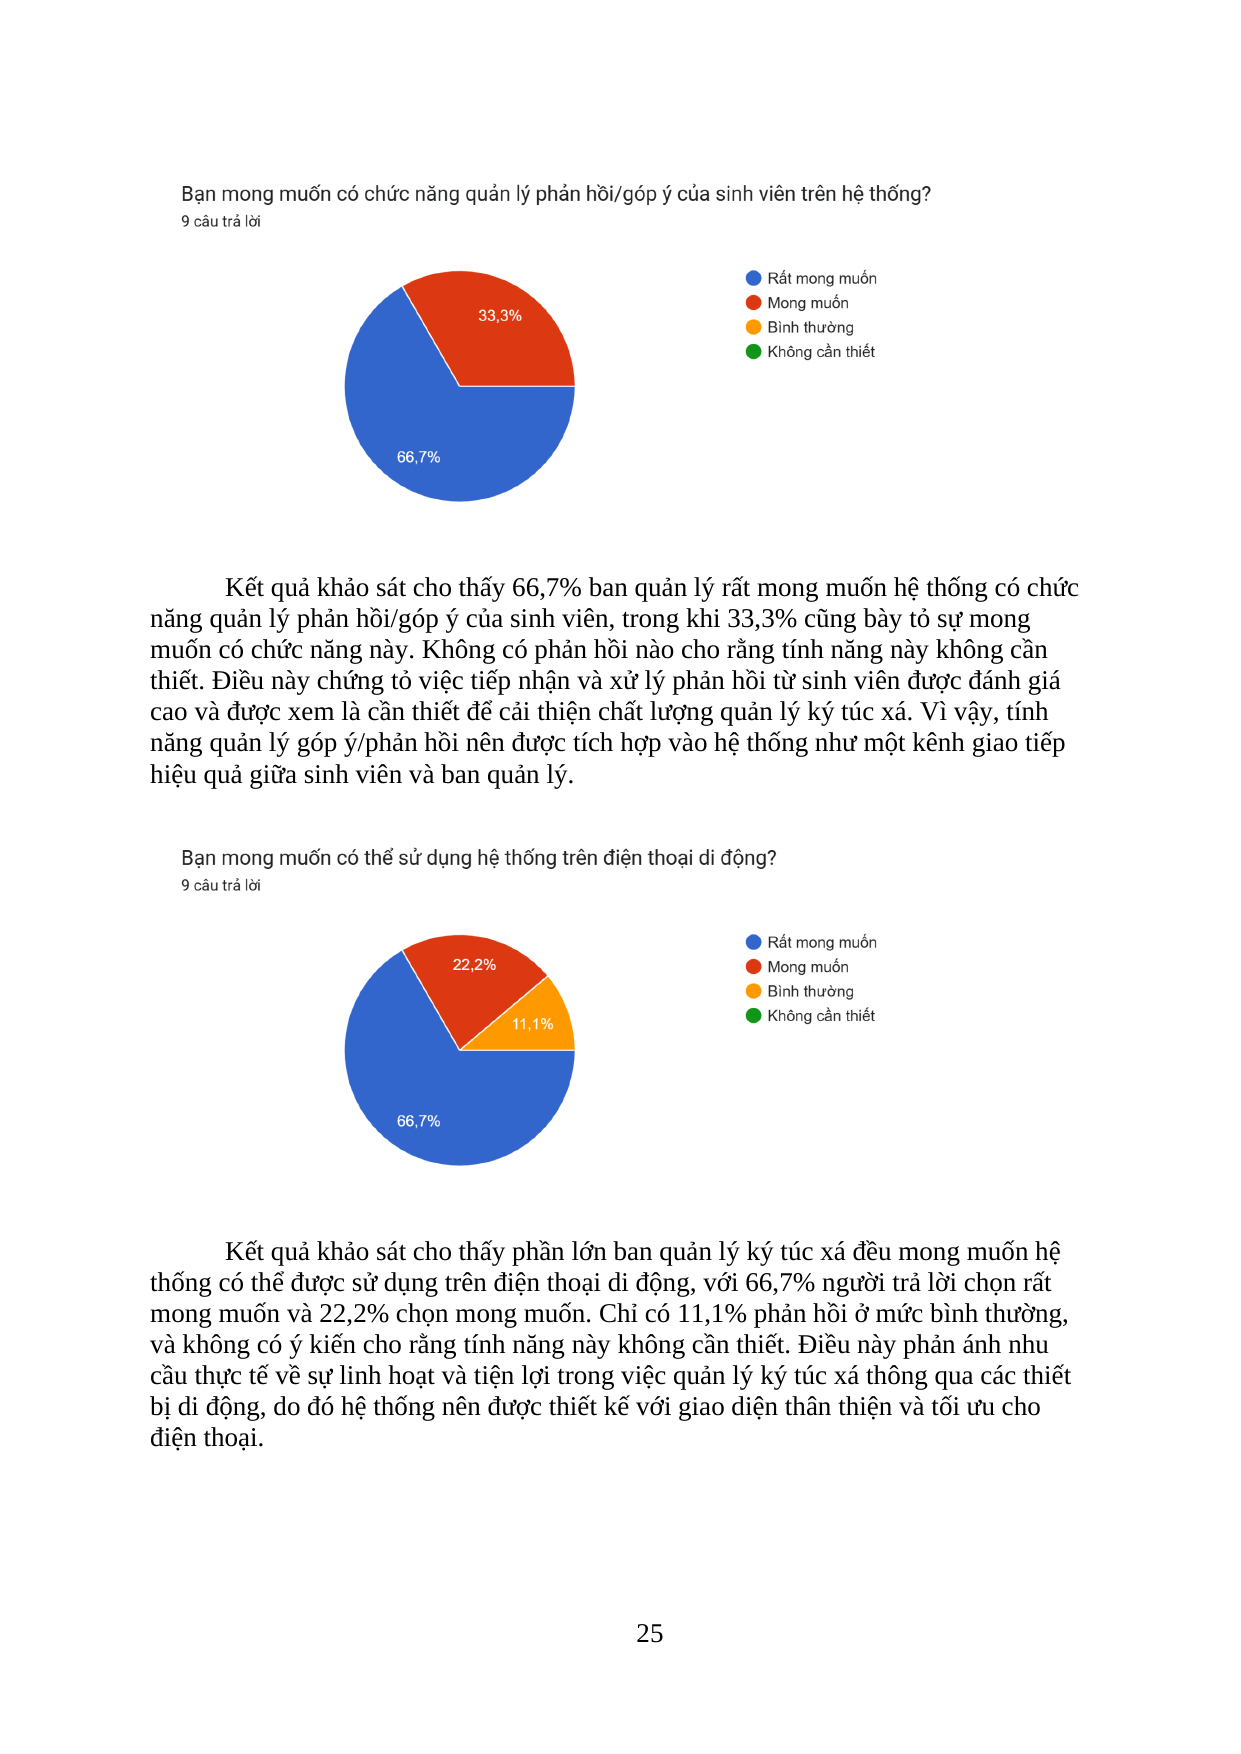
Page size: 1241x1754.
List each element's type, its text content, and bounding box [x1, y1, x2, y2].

picture [150, 813, 1091, 1210]
text Kết quả khảo sát cho thấy 66,7% ban quản lý rất mong muốn hệ thống có chức năng quản lý phản hồi/góp ý của sinh viên, trong khi 33,3% cũng bày tỏ sự mong muốn có chức năng này. Không có phản hồi nào cho rằng tính năng này không cần thiết. Điều này chứng tỏ việc tiếp nhận và xử lý phản hồi từ sinh viên được đánh giá cao và được xem là cần thiết để cải thiện chất lượng quản lý ký túc xá. Vì vậy, tính năng quản lý góp ý/phản hồi nên được tích hợp vào hệ thống như một kênh giao tiếp hiệu quả giữa sinh viên và ban quản lý. [150, 571, 1090, 789]
picture [150, 150, 1091, 546]
text Kết quả khảo sát cho thấy phần lớn ban quản lý ký túc xá đều mong muốn hệ thống có thể được sử dụng trên điện thoại di động, với 66,7% người trả lời chọn rất mong muốn và 22,2% chọn mong muốn. Chỉ có 11,1% phản hồi ở mức bình thường, và không có ý kiến cho rằng tính năng này không cần thiết. Điều này phản ánh nhu cầu thực tế về sự linh hoạt và tiện lợi trong việc quản lý ký túc xá thông qua các thiết bị di động, do đó hệ thống nên được thiết kế với giao diện thân thiện và tối ưu cho điện thoại. [150, 1235, 1090, 1453]
